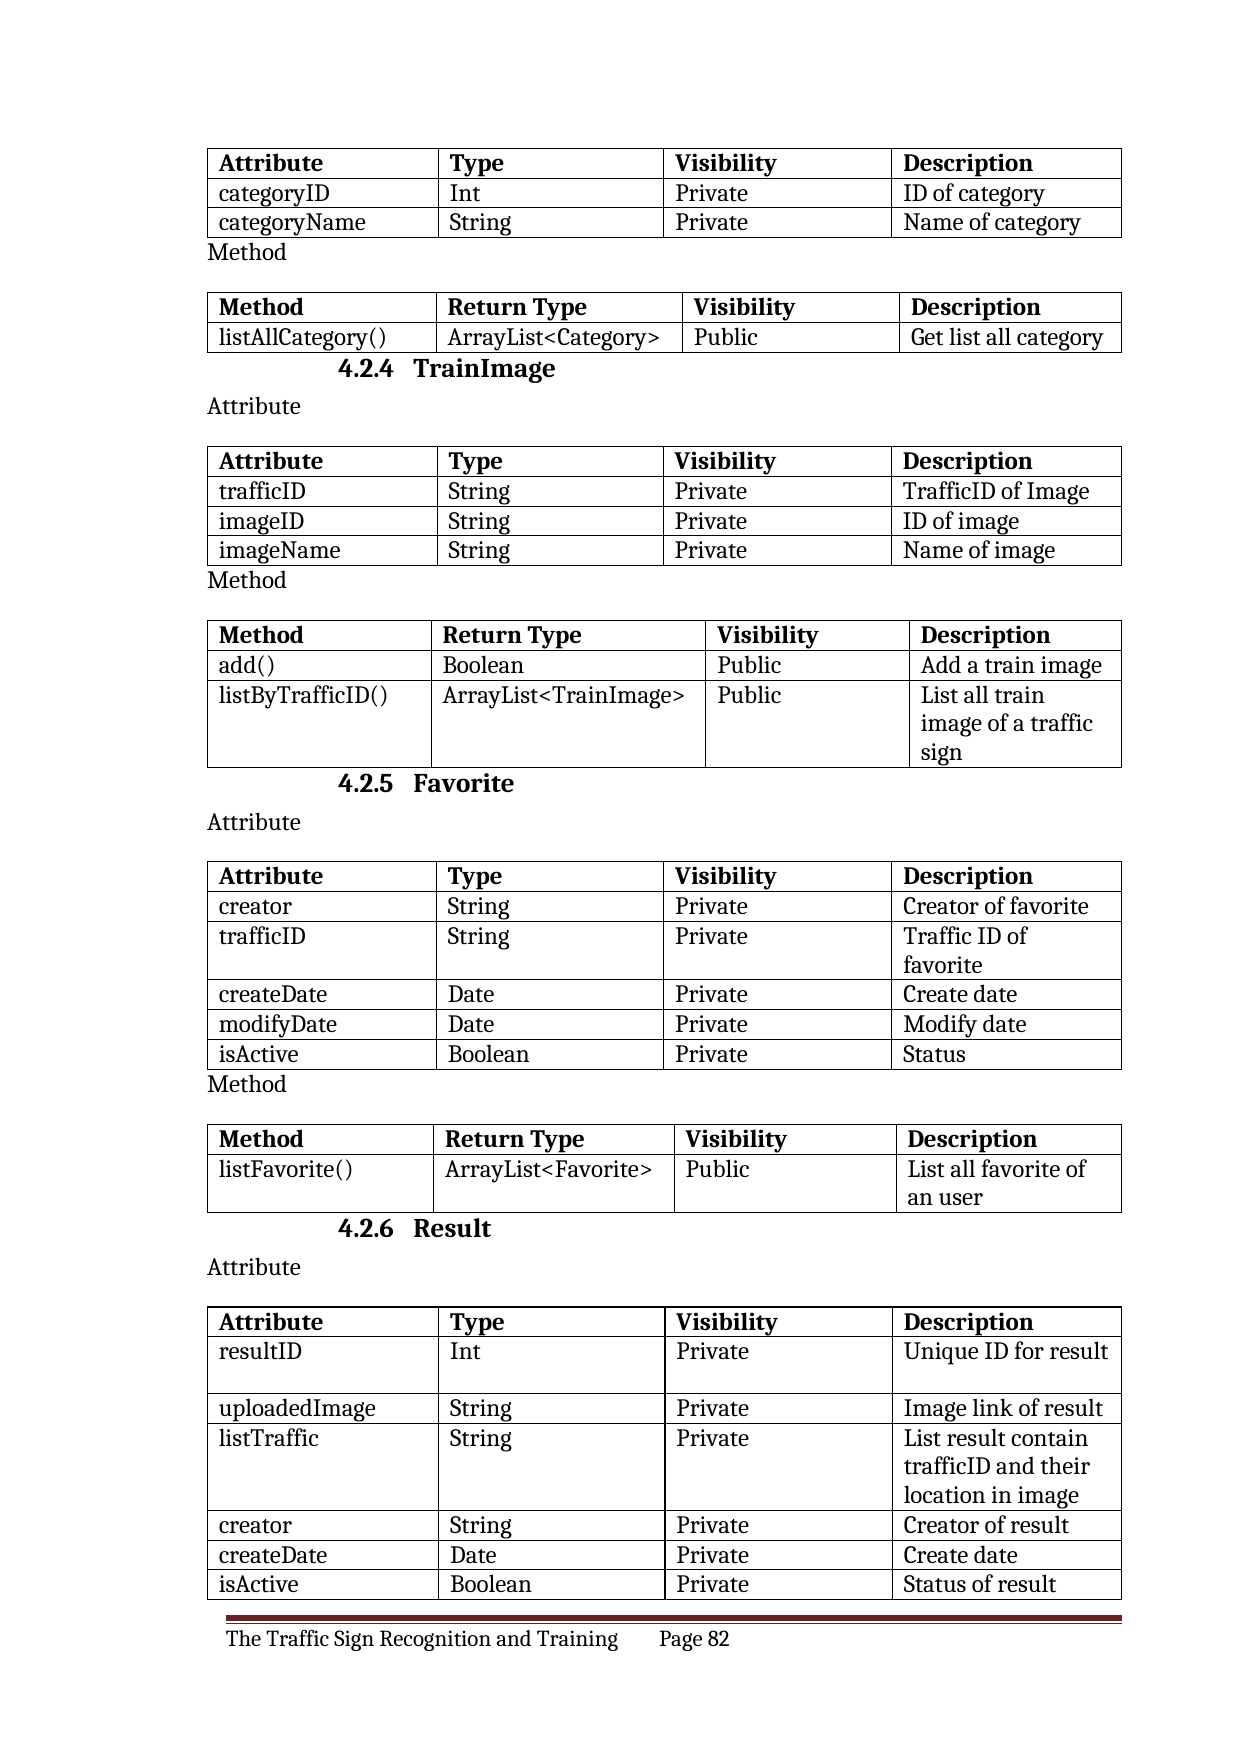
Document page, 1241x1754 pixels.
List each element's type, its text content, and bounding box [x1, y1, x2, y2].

table_cell Private [664, 208, 891, 237]
table_cell Image link of result [893, 1394, 1121, 1422]
table_cell creator [208, 1511, 438, 1539]
table_cell imageID [208, 507, 437, 535]
table_cell Status [892, 1040, 1121, 1069]
table_cell String [438, 477, 663, 506]
table_cell Public [683, 323, 899, 352]
table_header Type [438, 447, 663, 476]
text Attribute [207, 392, 1122, 421]
table_header Return Type [437, 293, 682, 322]
table_cell Private [666, 1337, 892, 1393]
table_header Description [892, 149, 1121, 177]
table_header Method [208, 1125, 433, 1153]
table_cell ArrayList<TrainImage> [432, 681, 705, 767]
table_header Visibility [664, 149, 891, 177]
table_cell Creator of favorite [892, 892, 1121, 921]
table_cell Unique ID for result [893, 1337, 1121, 1393]
table_cell listAllCategory() [208, 323, 436, 352]
text Method [207, 1070, 1122, 1098]
table_header Attribute [208, 1308, 438, 1336]
table_cell isActive [208, 1040, 436, 1069]
table_cell String [437, 922, 663, 979]
table_header Visibility [664, 447, 891, 476]
table_header Method [208, 621, 431, 650]
table_cell Private [664, 922, 891, 979]
table_header Visibility [706, 621, 909, 650]
table_cell Public [706, 681, 909, 767]
table_cell createDate [208, 1541, 438, 1569]
table_cell String [439, 1394, 664, 1422]
table_header Visibility [675, 1125, 896, 1153]
table_cell Modify date [892, 1010, 1121, 1039]
table_header Visibility [666, 1308, 892, 1336]
table_cell String [439, 208, 663, 237]
table_header Return Type [434, 1125, 674, 1153]
table_cell Private [666, 1424, 892, 1510]
table_cell resultID [208, 1337, 438, 1393]
text Method [207, 238, 1122, 267]
table_cell ID of category [892, 179, 1121, 207]
table_cell add() [208, 651, 431, 679]
table_cell Date [437, 980, 663, 1009]
table_cell Traffic ID of favorite [892, 922, 1121, 979]
table_header Description [892, 447, 1121, 476]
table_header Return Type [432, 621, 705, 650]
table_header Description [897, 1125, 1121, 1153]
table_cell imageName [208, 536, 437, 565]
table_cell Status of result [893, 1570, 1121, 1599]
text Method [207, 566, 1122, 595]
table_cell String [437, 892, 663, 921]
table_cell Private [664, 1040, 891, 1069]
table_header Type [437, 862, 663, 891]
table_cell Int [439, 1337, 664, 1393]
table_cell Date [437, 1010, 663, 1039]
table_header Attribute [208, 447, 437, 476]
table_cell categoryID [208, 179, 438, 207]
table_cell Boolean [437, 1040, 663, 1069]
table_cell listFavorite() [208, 1155, 433, 1212]
table_cell Private [664, 179, 891, 207]
table_cell isActive [208, 1570, 438, 1599]
table_cell Name of image [892, 536, 1121, 565]
table_cell List result contain trafficID and their location in image [893, 1424, 1121, 1510]
table_cell Boolean [439, 1570, 664, 1599]
table_cell Get list all category [900, 323, 1121, 352]
table_cell Private [664, 507, 891, 535]
table_cell modifyDate [208, 1010, 436, 1039]
table_cell Public [675, 1155, 896, 1212]
table_header Visibility [664, 862, 891, 891]
table_cell uploadedImage [208, 1394, 438, 1422]
table_cell Private [664, 536, 891, 565]
table_cell String [439, 1424, 664, 1510]
table_cell Public [706, 651, 909, 679]
table_cell Private [664, 980, 891, 1009]
table_cell Create date [893, 1541, 1121, 1569]
table_header Attribute [208, 862, 436, 891]
table_cell String [438, 536, 663, 565]
table_cell Private [664, 477, 891, 506]
table_cell Private [664, 1010, 891, 1039]
table_cell TrafficID of Image [892, 477, 1121, 506]
subtitle Result [338, 1213, 1122, 1244]
table_cell trafficID [208, 922, 436, 979]
table_header Description [893, 1308, 1121, 1336]
table_header Method [208, 293, 436, 322]
table_header Type [439, 1308, 664, 1336]
table_cell ID of image [892, 507, 1121, 535]
table_cell listTraffic [208, 1424, 438, 1510]
table_cell Name of category [892, 208, 1121, 237]
table_header Attribute [208, 149, 438, 177]
table_cell Private [666, 1394, 892, 1422]
table_cell List all favorite of an user [897, 1155, 1121, 1212]
table_cell listByTrafficID() [208, 681, 431, 767]
table_cell Int [439, 179, 663, 207]
table_header Description [900, 293, 1121, 322]
table_cell ArrayList<Category> [437, 323, 682, 352]
table_header Description [892, 862, 1121, 891]
subtitle TrainImage [338, 353, 1122, 384]
table_cell Creator of result [893, 1511, 1121, 1539]
table_header Visibility [683, 293, 899, 322]
text Attribute [207, 807, 1122, 836]
table_cell Add a train image [910, 651, 1121, 679]
table_cell creator [208, 892, 436, 921]
subtitle Favorite [338, 768, 1122, 799]
table_cell trafficID [208, 477, 437, 506]
text Attribute [207, 1252, 1122, 1281]
table_header Type [439, 149, 663, 177]
table_cell List all train image of a traffic sign [910, 681, 1121, 767]
table_cell ArrayList<Favorite> [434, 1155, 674, 1212]
table_cell Private [666, 1511, 892, 1539]
table_cell Create date [892, 980, 1121, 1009]
table_cell Private [664, 892, 891, 921]
table_cell categoryName [208, 208, 438, 237]
table_cell Private [666, 1541, 892, 1569]
table_cell String [439, 1511, 664, 1539]
table_cell Private [666, 1570, 892, 1599]
table_header Description [910, 621, 1121, 650]
table_cell String [438, 507, 663, 535]
table_cell Boolean [432, 651, 705, 679]
table_cell createDate [208, 980, 436, 1009]
table_cell Date [439, 1541, 664, 1569]
